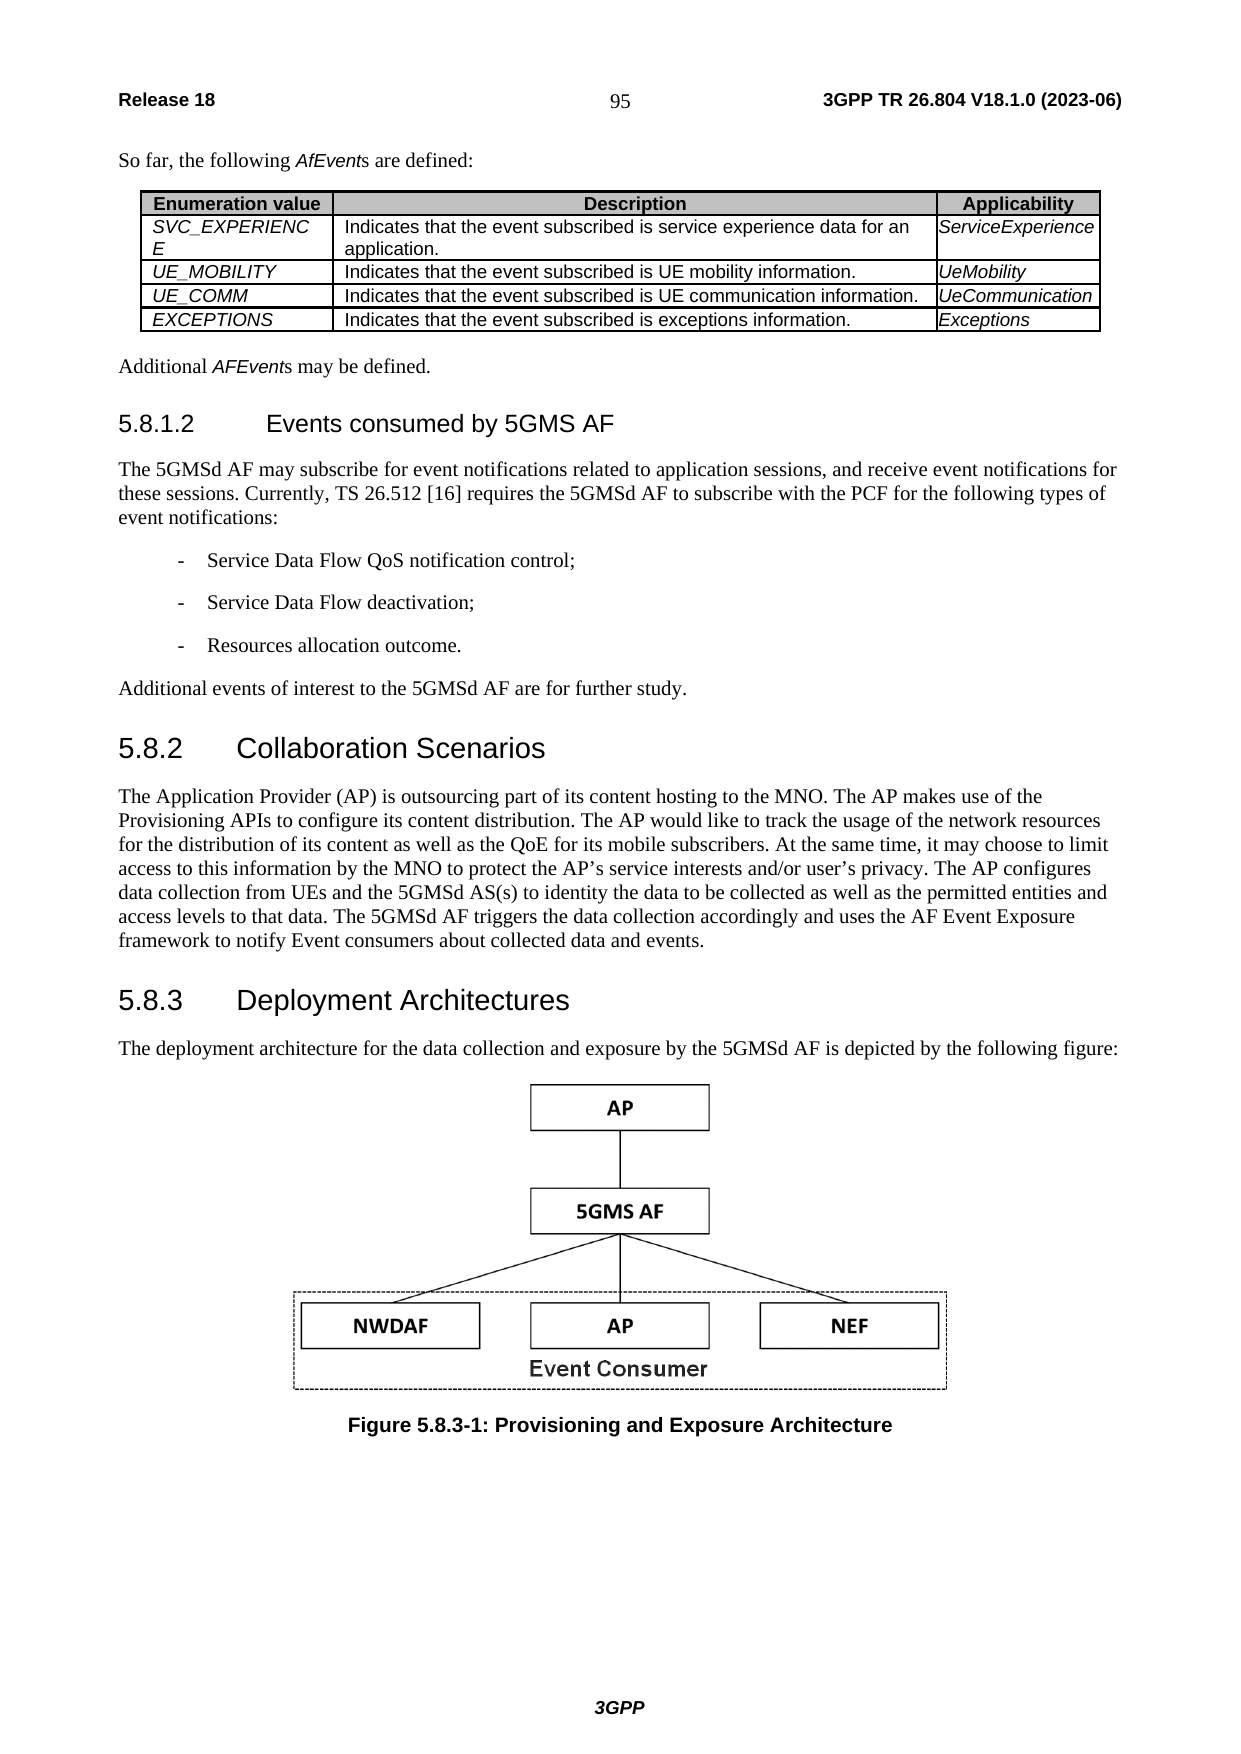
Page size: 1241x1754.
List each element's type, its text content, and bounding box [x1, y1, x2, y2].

text The deployment architecture for the data collection and exposure by the 5GMSd AF is depicted by the following figure: [118, 1036, 1122, 1059]
text - Service Data Flow QoS notification control; [177, 547, 1122, 572]
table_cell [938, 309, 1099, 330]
text Additional AFEvents may be defined. [118, 354, 1122, 378]
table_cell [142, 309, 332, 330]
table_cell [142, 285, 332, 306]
subtitle 5.8.1.2 Events consumed by 5GMS AF [118, 409, 1122, 438]
subtitle 5.8.2 Collaboration Scenarios [118, 731, 1122, 765]
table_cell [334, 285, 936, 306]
text - Service Data Flow deactivation; [177, 590, 1122, 614]
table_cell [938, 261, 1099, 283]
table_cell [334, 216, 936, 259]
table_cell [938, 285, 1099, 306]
text Additional events of interest to the 5GMSd AF are for further study. [118, 676, 1122, 700]
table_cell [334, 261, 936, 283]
text The Application Provider (AP) is outsourcing part of its content hosting to the MNO. The AP makes use of the Provisioning APIs to configure its content distribution. The AP would like to track the usage of the network resources for the distribution of its content as well as the QoE for its mobile subscribers. At the same time, it may choose to limit access to this information by the MNO to protect the AP’s service interests and/or user’s privacy. The AP configures data collection from UEs and the 5GMSd AS(s) to identity the data to be collected as well as the permitted entities and access levels to that data. The 5GMSd AF triggers the data collection accordingly and uses the AF Event Exposure framework to notify Event consumers about collected data and events. [118, 783, 1122, 952]
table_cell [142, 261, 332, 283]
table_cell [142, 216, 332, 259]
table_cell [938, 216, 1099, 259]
picture [293, 1084, 947, 1395]
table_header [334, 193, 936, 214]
text The 5GMSd AF may subscribe for event notifications related to application sessions, and receive event notifications for these sessions. Currently, TS 26.512 [16] requires the 5GMSd AF to subscribe with the PCF for the following types of event notifications: [118, 457, 1122, 529]
text Figure 5.8.3-1: Provisioning and Exposure Architecture [118, 1413, 1122, 1437]
text So far, the following AfEvents are defined: [118, 147, 1122, 172]
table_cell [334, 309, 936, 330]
subtitle 5.8.3 Deployment Architectures [118, 983, 1122, 1017]
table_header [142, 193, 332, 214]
text - Resources allocation outcome. [177, 633, 1122, 657]
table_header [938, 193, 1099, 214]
